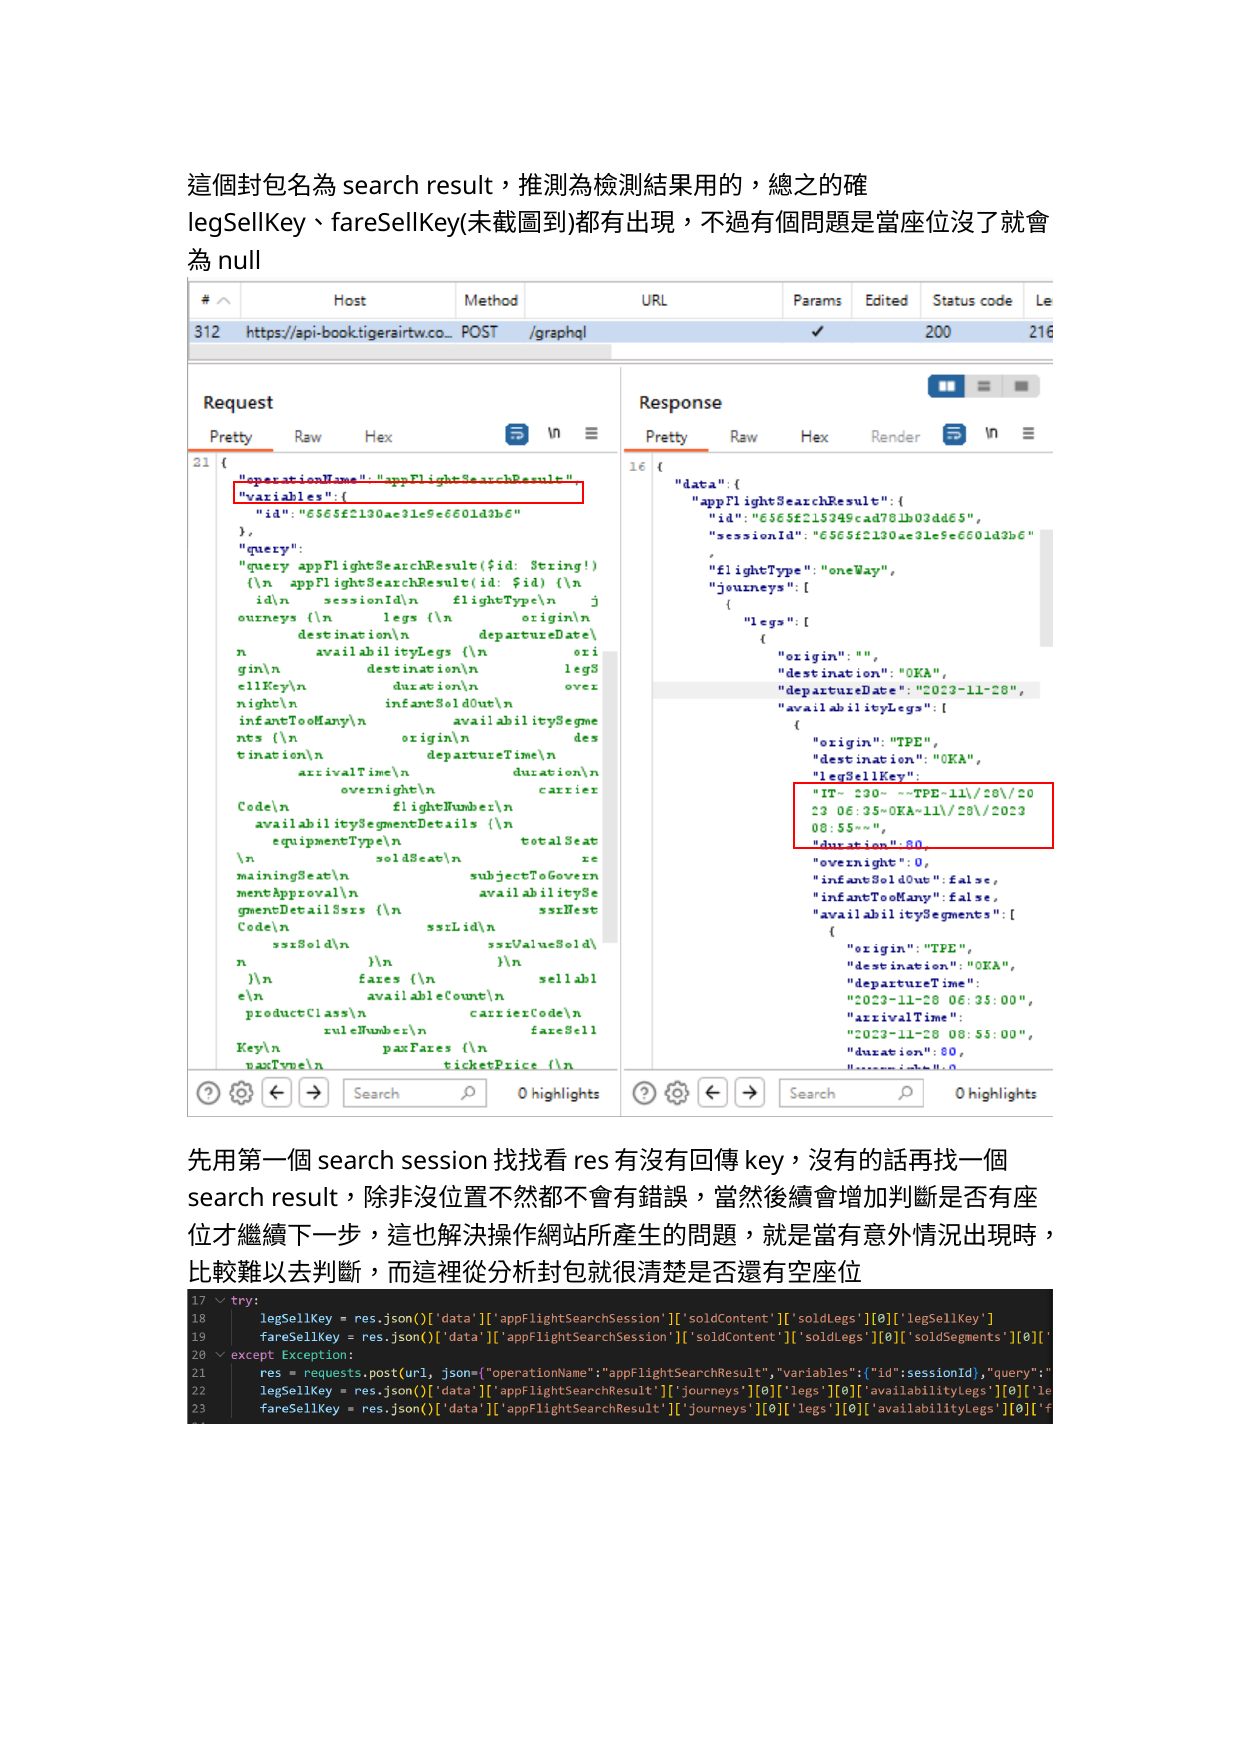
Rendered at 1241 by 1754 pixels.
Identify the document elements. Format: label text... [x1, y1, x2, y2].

picture [187, 1289, 1053, 1424]
picture [187, 277, 1053, 1117]
text 先用第一個search session找找看res有沒有回傳key，沒有的話再找一個search result，除非沒位置不然都不會有錯誤，當然後續會增加判斷是否有座位才繼續下一步，這也解決操作網站所產生的問題，就是當有意外情況出現時，比較難以去判斷，而這裡從分析封包就很清楚是否還有空座位 [187, 1139, 1053, 1289]
picture [795, 784, 1052, 847]
text 這個封包名為search result，推測為檢測結果用的，總之的確legSellKey、fareSellKey(未截圖到)都有出現，不過有個問題是當座位沒了就會為null [187, 164, 1053, 277]
